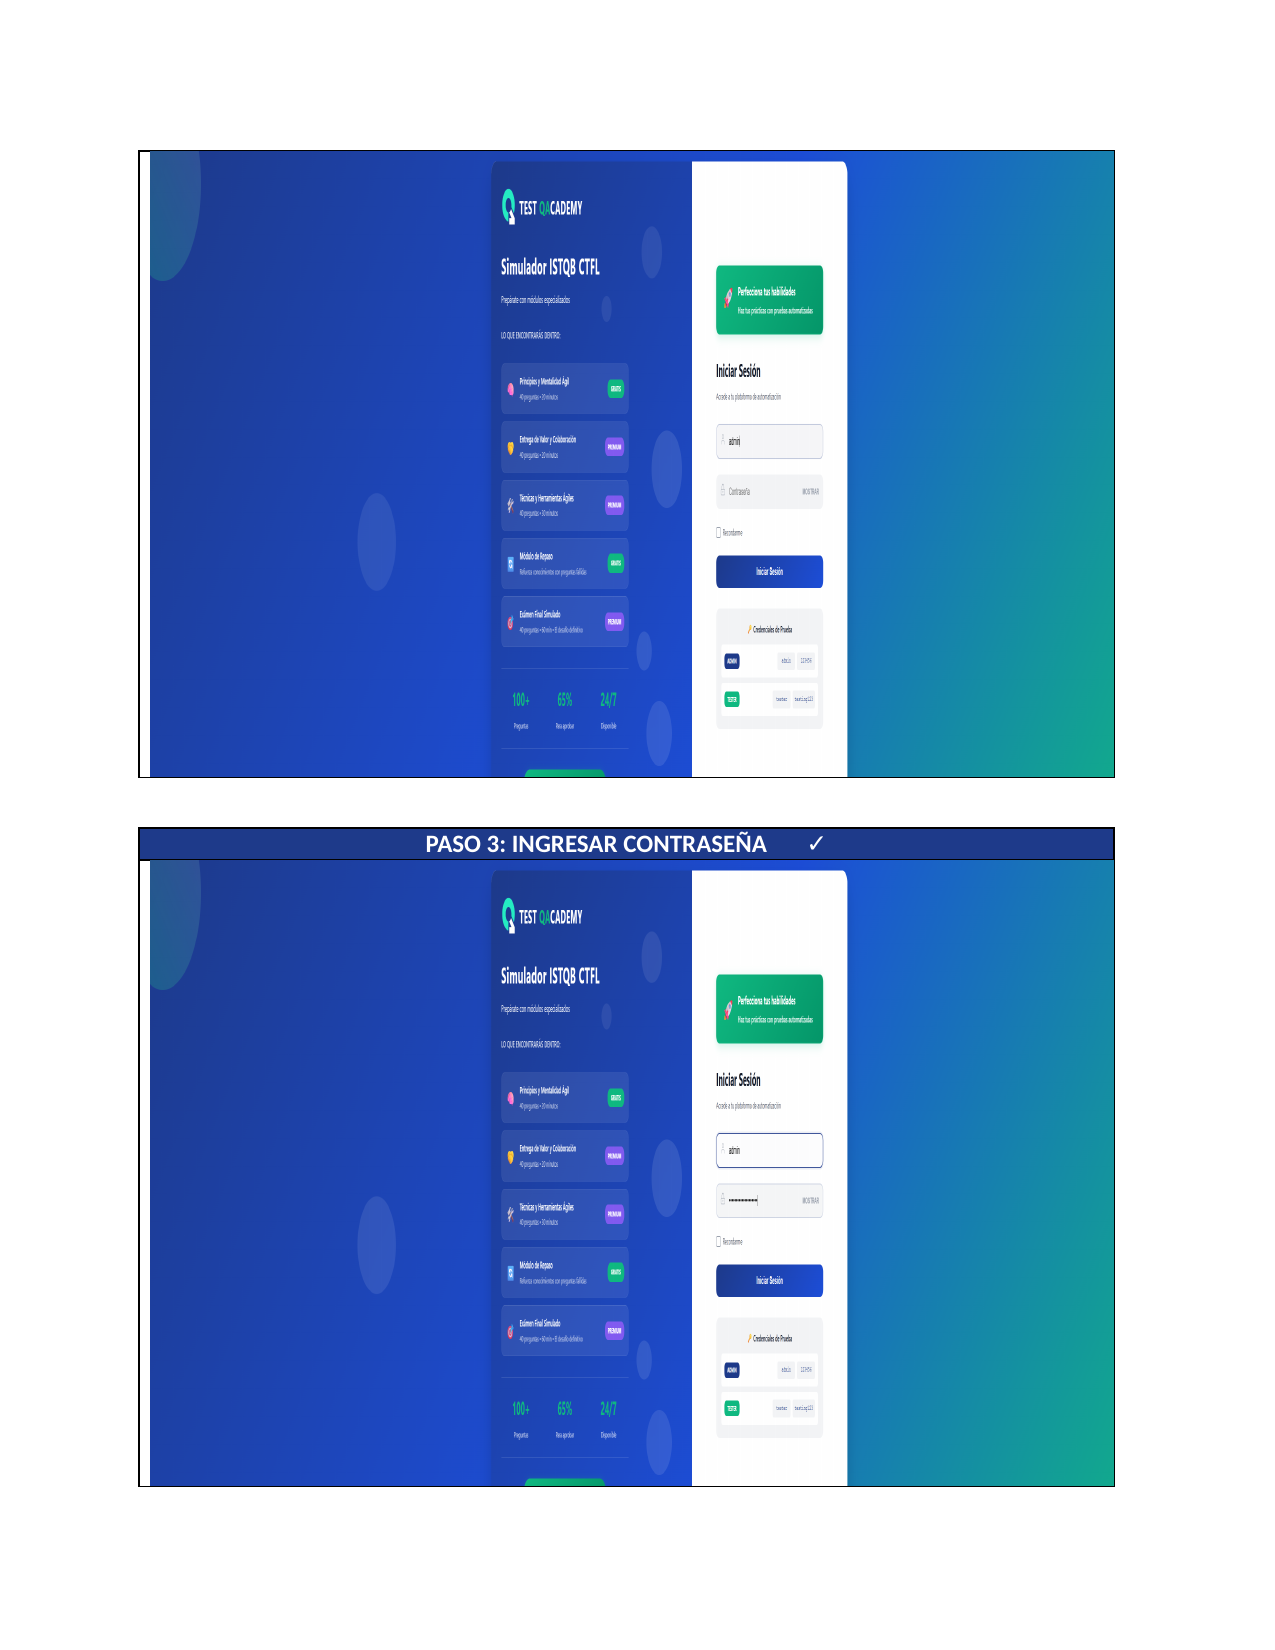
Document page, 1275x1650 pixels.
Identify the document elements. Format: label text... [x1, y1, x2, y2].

table_cell [140, 152, 150, 777]
picture [150, 151, 1114, 777]
table_header PASO 3: INGRESAR CONTRASEÑA ✓ [140, 835, 1113, 869]
table_cell [140, 870, 150, 1495]
picture [150, 870, 1114, 1496]
